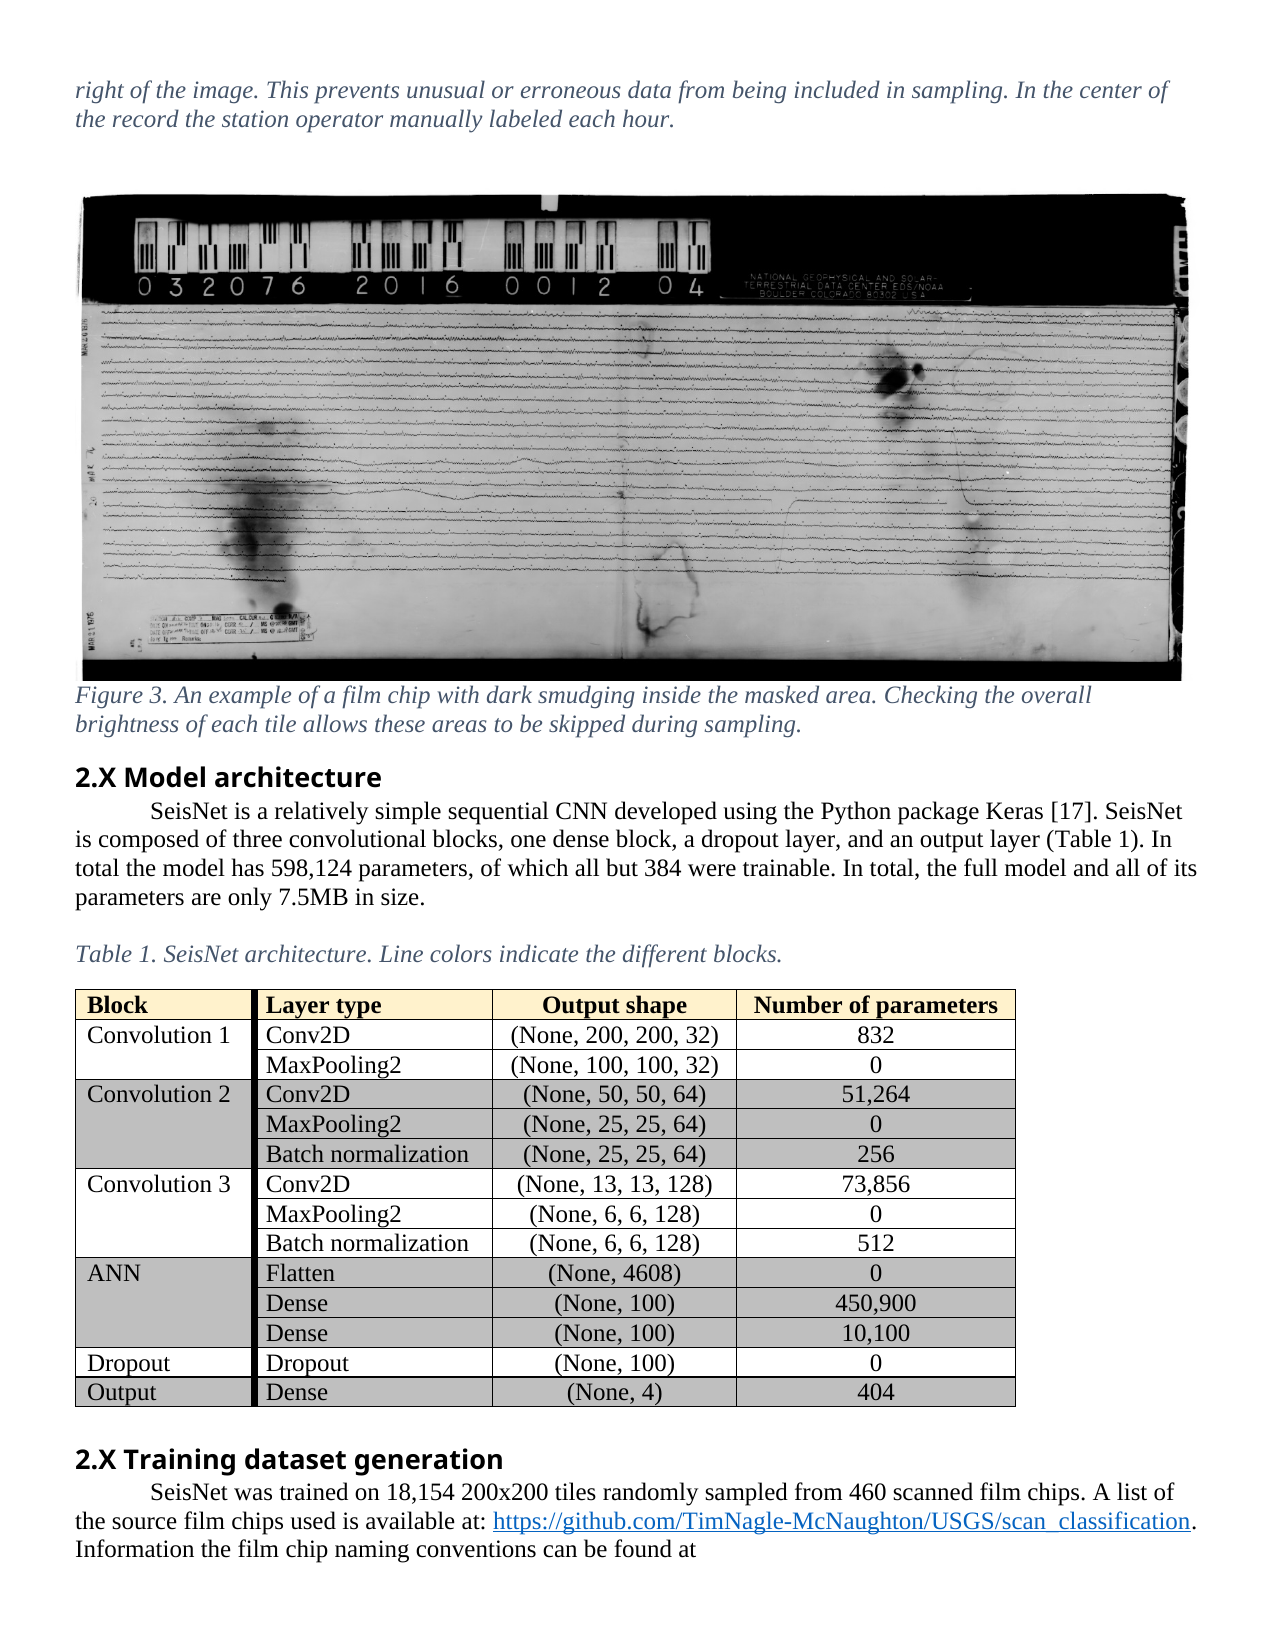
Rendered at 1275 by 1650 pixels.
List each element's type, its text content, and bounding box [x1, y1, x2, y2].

table_cell Convolution 3 [76, 1169, 251, 1257]
table_cell Conv2D [258, 1020, 492, 1049]
table_header Output shape [493, 990, 736, 1019]
table_cell (None, 6, 6, 128) [493, 1199, 736, 1227]
table_cell 512 [737, 1229, 1015, 1257]
table_cell (None, 6, 6, 128) [493, 1229, 736, 1257]
table_cell (None, 100) [493, 1348, 736, 1376]
table_cell Dropout [258, 1348, 492, 1376]
table_cell MaxPooling2 [258, 1199, 492, 1227]
table_cell (None, 50, 50, 64) [493, 1080, 736, 1108]
table_header Number of parameters [737, 990, 1015, 1019]
table_cell Conv2D [258, 1169, 492, 1198]
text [75, 1477, 1200, 1563]
picture [75, 182, 1200, 681]
table_cell ANN [76, 1258, 251, 1347]
table_cell (None, 4608) [493, 1258, 736, 1287]
text Table 1. SeisNet architecture. Line colors indicate the different blocks. [75, 939, 1200, 968]
table_cell (None, 25, 25, 64) [493, 1139, 736, 1168]
table_cell 450,900 [737, 1288, 1015, 1317]
table_cell 0 [737, 1050, 1015, 1078]
table_cell Flatten [258, 1258, 492, 1287]
table_cell MaxPooling2 [258, 1109, 492, 1138]
table_cell MaxPooling2 [258, 1050, 492, 1078]
table_cell 51,264 [737, 1080, 1015, 1108]
subtitle 2.X Training dataset generation [75, 1440, 1200, 1477]
table_cell Batch normalization [258, 1229, 492, 1257]
table_header Layer type [258, 990, 492, 1019]
table_cell (None, 25, 25, 64) [493, 1109, 736, 1138]
table_cell 0 [737, 1258, 1015, 1287]
table_cell (None, 100, 100, 32) [493, 1050, 736, 1078]
table_cell Convolution 1 [76, 1020, 251, 1078]
table_cell 73,856 [737, 1169, 1015, 1198]
table_cell 832 [737, 1020, 1015, 1049]
table_cell (None, 100) [493, 1318, 736, 1347]
table_cell Output [76, 1378, 251, 1406]
table_cell (None, 4) [493, 1378, 736, 1406]
table_cell 0 [737, 1199, 1015, 1227]
table_cell Dropout [76, 1348, 251, 1376]
table_cell Dense [258, 1318, 492, 1347]
subtitle 2.X Model architecture [75, 759, 1200, 796]
table_cell Batch normalization [258, 1139, 492, 1168]
table_cell (None, 200, 200, 32) [493, 1020, 736, 1049]
table_cell (None, 100) [493, 1288, 736, 1317]
table_cell Convolution 2 [76, 1080, 251, 1168]
table_cell 0 [737, 1109, 1015, 1138]
table_cell 10,100 [737, 1318, 1015, 1347]
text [75, 75, 1200, 132]
table_cell 0 [737, 1348, 1015, 1376]
text SeisNet is a relatively simple sequential CNN developed using the Python package Keras . SeisNet is composed of three convolutional blocks, one dense block, a dropout layer, and an output layer (Table 1). In total the model has 598,124 parameters, of which all but 384 were trainable. In total, the full model and all of its parameters are only 7.5MB in size. [75, 796, 1200, 911]
table_cell Dense [258, 1378, 492, 1406]
table_cell Dense [258, 1288, 492, 1317]
table_cell 256 [737, 1139, 1015, 1168]
text Figure 3. An example of a film chip with dark smudging inside the masked area. Checking the overall brightness of each tile allows these areas to be skipped during sampling. [75, 681, 1200, 738]
table_cell (None, 13, 13, 128) [493, 1169, 736, 1198]
table_cell Conv2D [258, 1080, 492, 1108]
table_header Block [76, 990, 251, 1019]
table_cell 404 [737, 1378, 1015, 1406]
